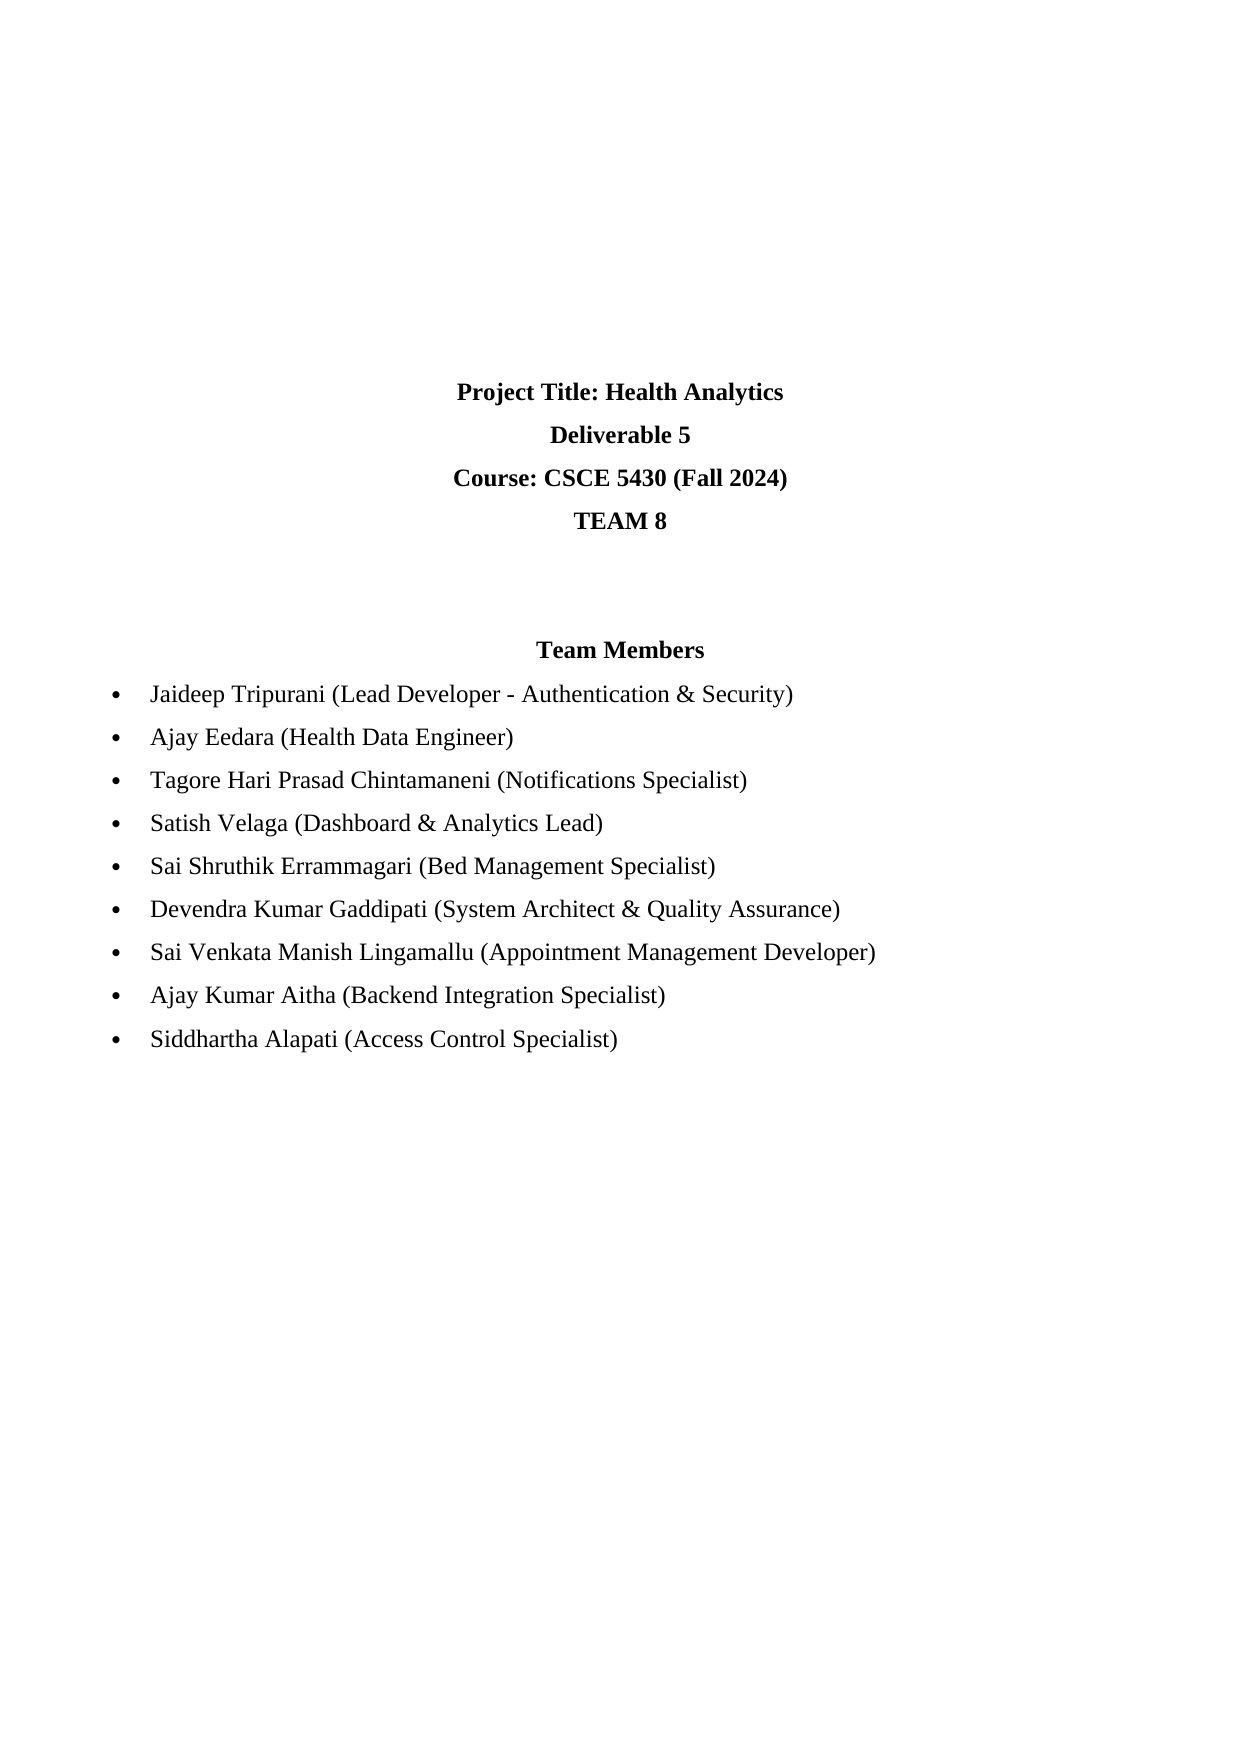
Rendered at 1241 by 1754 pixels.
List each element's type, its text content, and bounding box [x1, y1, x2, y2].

list Satish Velaga (Dashboard & Analytics Lead) [112, 808, 1165, 837]
list Ajay Kumar Aitha (Backend Integration Specialist) [112, 981, 1165, 1009]
text Project Title: Health Analytics Deliverable 5 [75, 377, 1165, 449]
list Tagore Hari Prasad Chintamaneni (Notifications Specialist) [112, 765, 1165, 794]
list Ajay Eedara (Health Data Engineer) [112, 722, 1165, 751]
list Devendra Kumar Gaddipati (System Architect & Quality Assurance) [112, 894, 1165, 923]
text Course: CSCE 5430 (Fall 2024) [75, 463, 1165, 492]
list Jaideep Tripurani (Lead Developer - Authentication & Security) [112, 679, 1165, 707]
text TEAM 8 Team Members [75, 506, 1165, 664]
list Siddhartha Alapati (Access Control Specialist) [112, 1024, 1165, 1052]
list Sai Shruthik Errammagari (Bed Management Specialist) [112, 851, 1165, 880]
list Sai Venkata Manish Lingamallu (Appointment Management Developer) [112, 937, 1165, 966]
